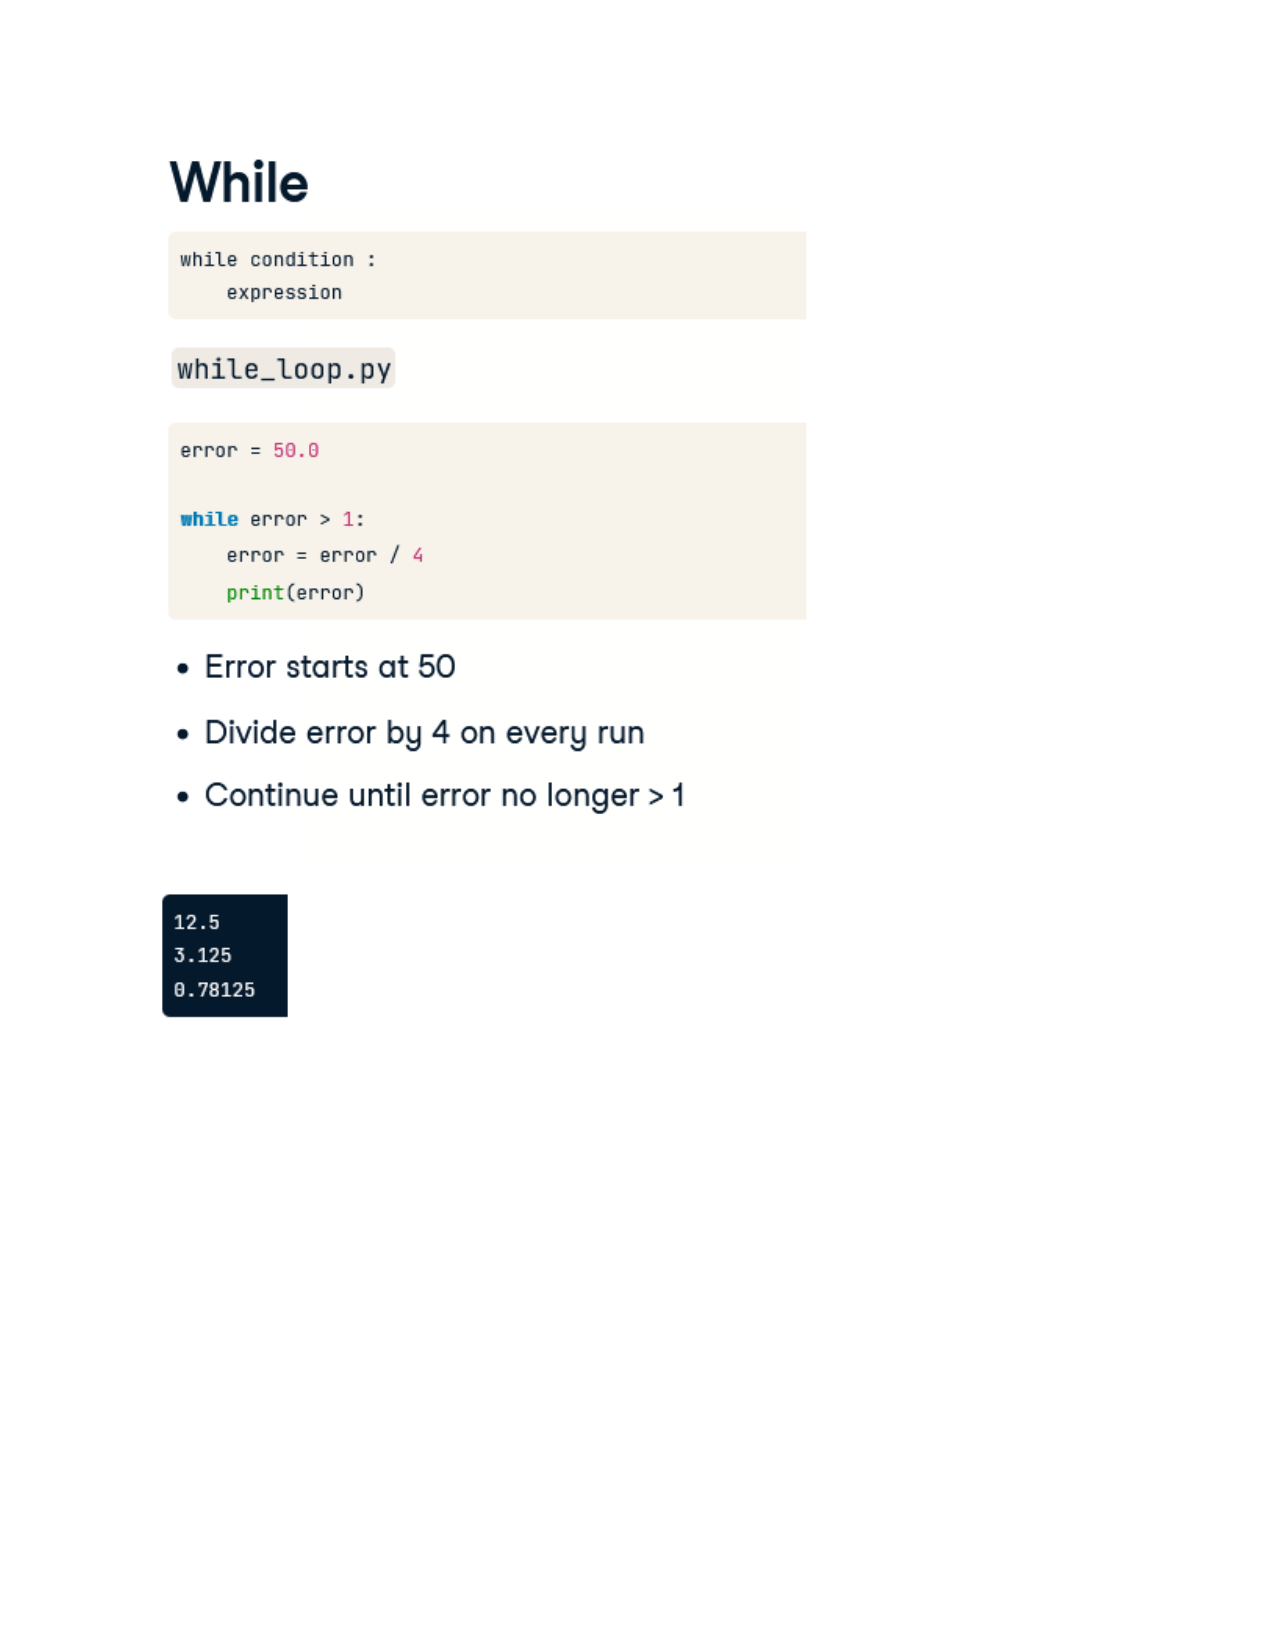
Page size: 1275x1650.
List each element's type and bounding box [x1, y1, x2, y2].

picture [150, 890, 288, 1022]
picture [150, 150, 807, 861]
